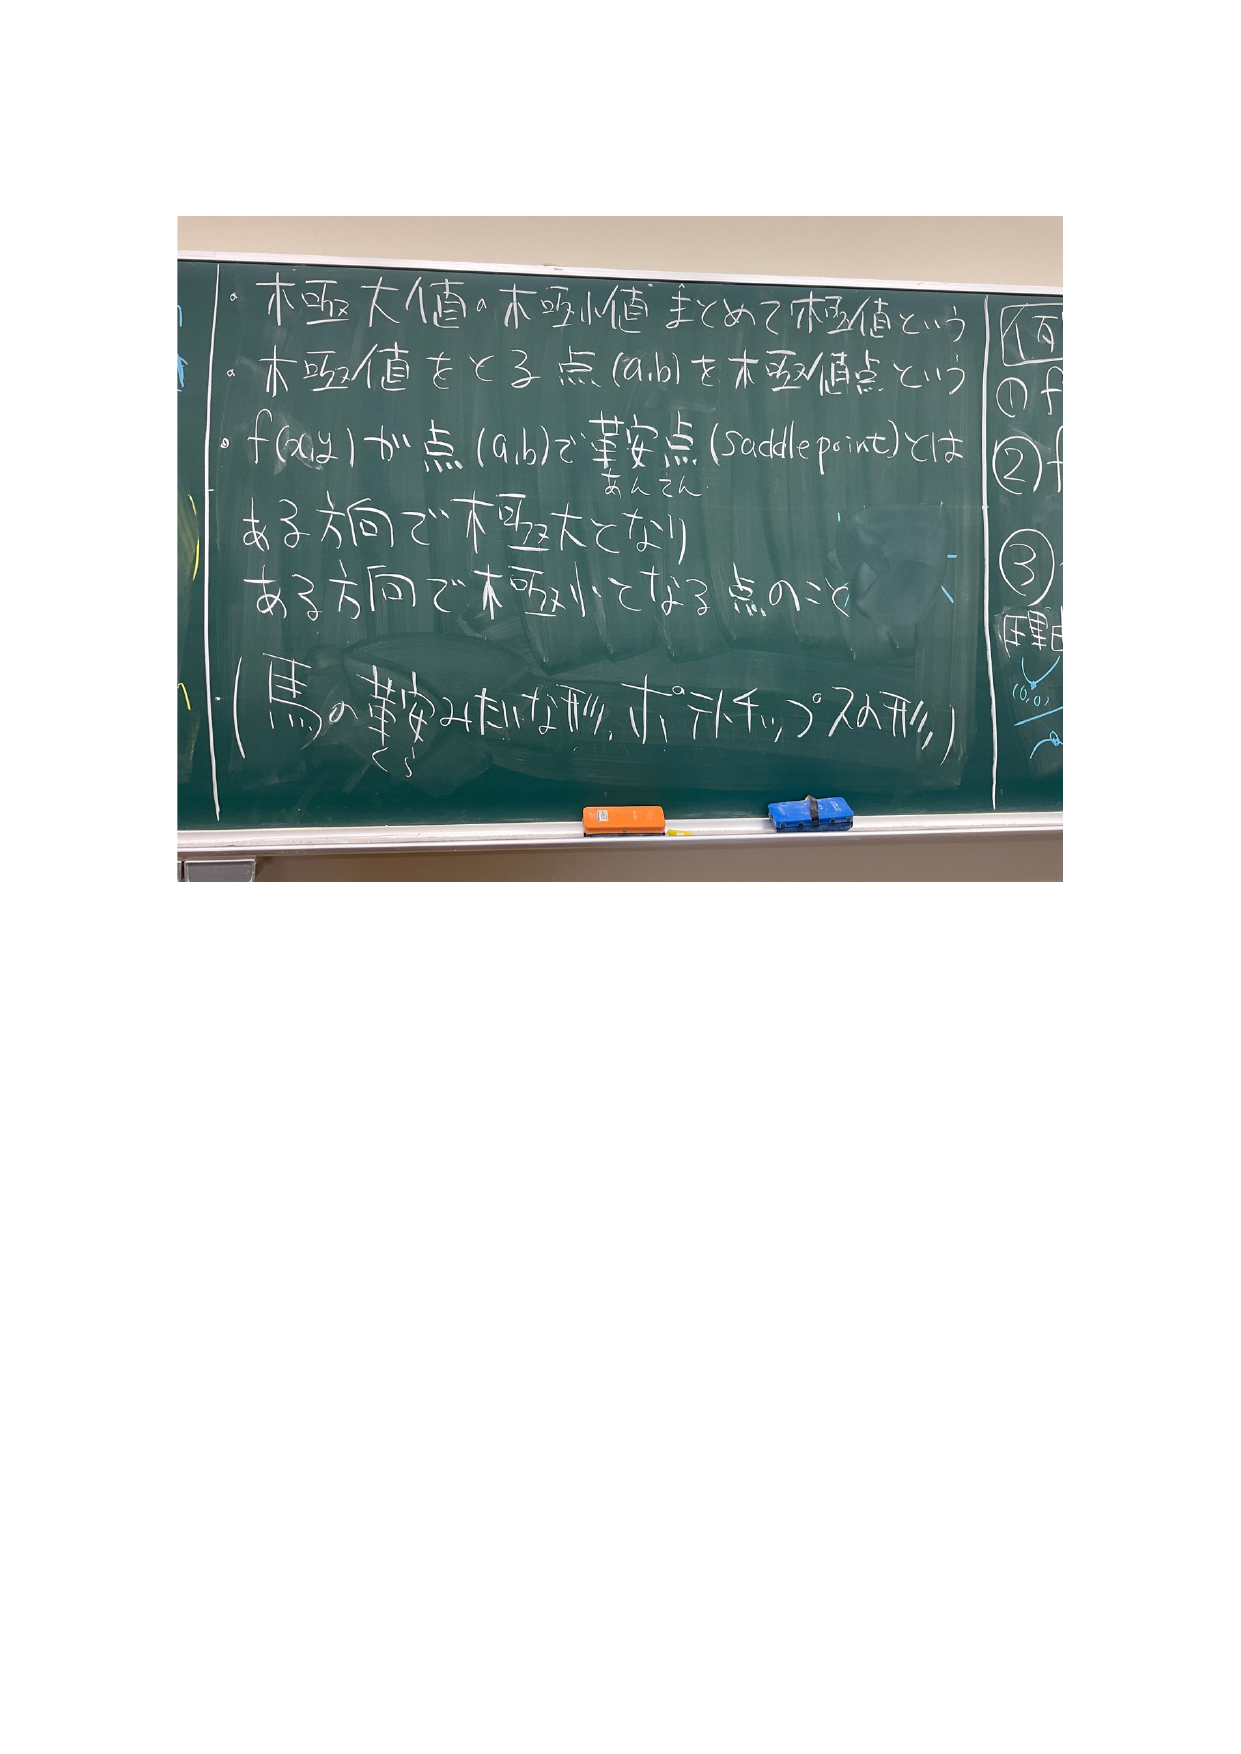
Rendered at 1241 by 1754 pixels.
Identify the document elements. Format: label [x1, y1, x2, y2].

picture [177, 216, 1063, 882]
